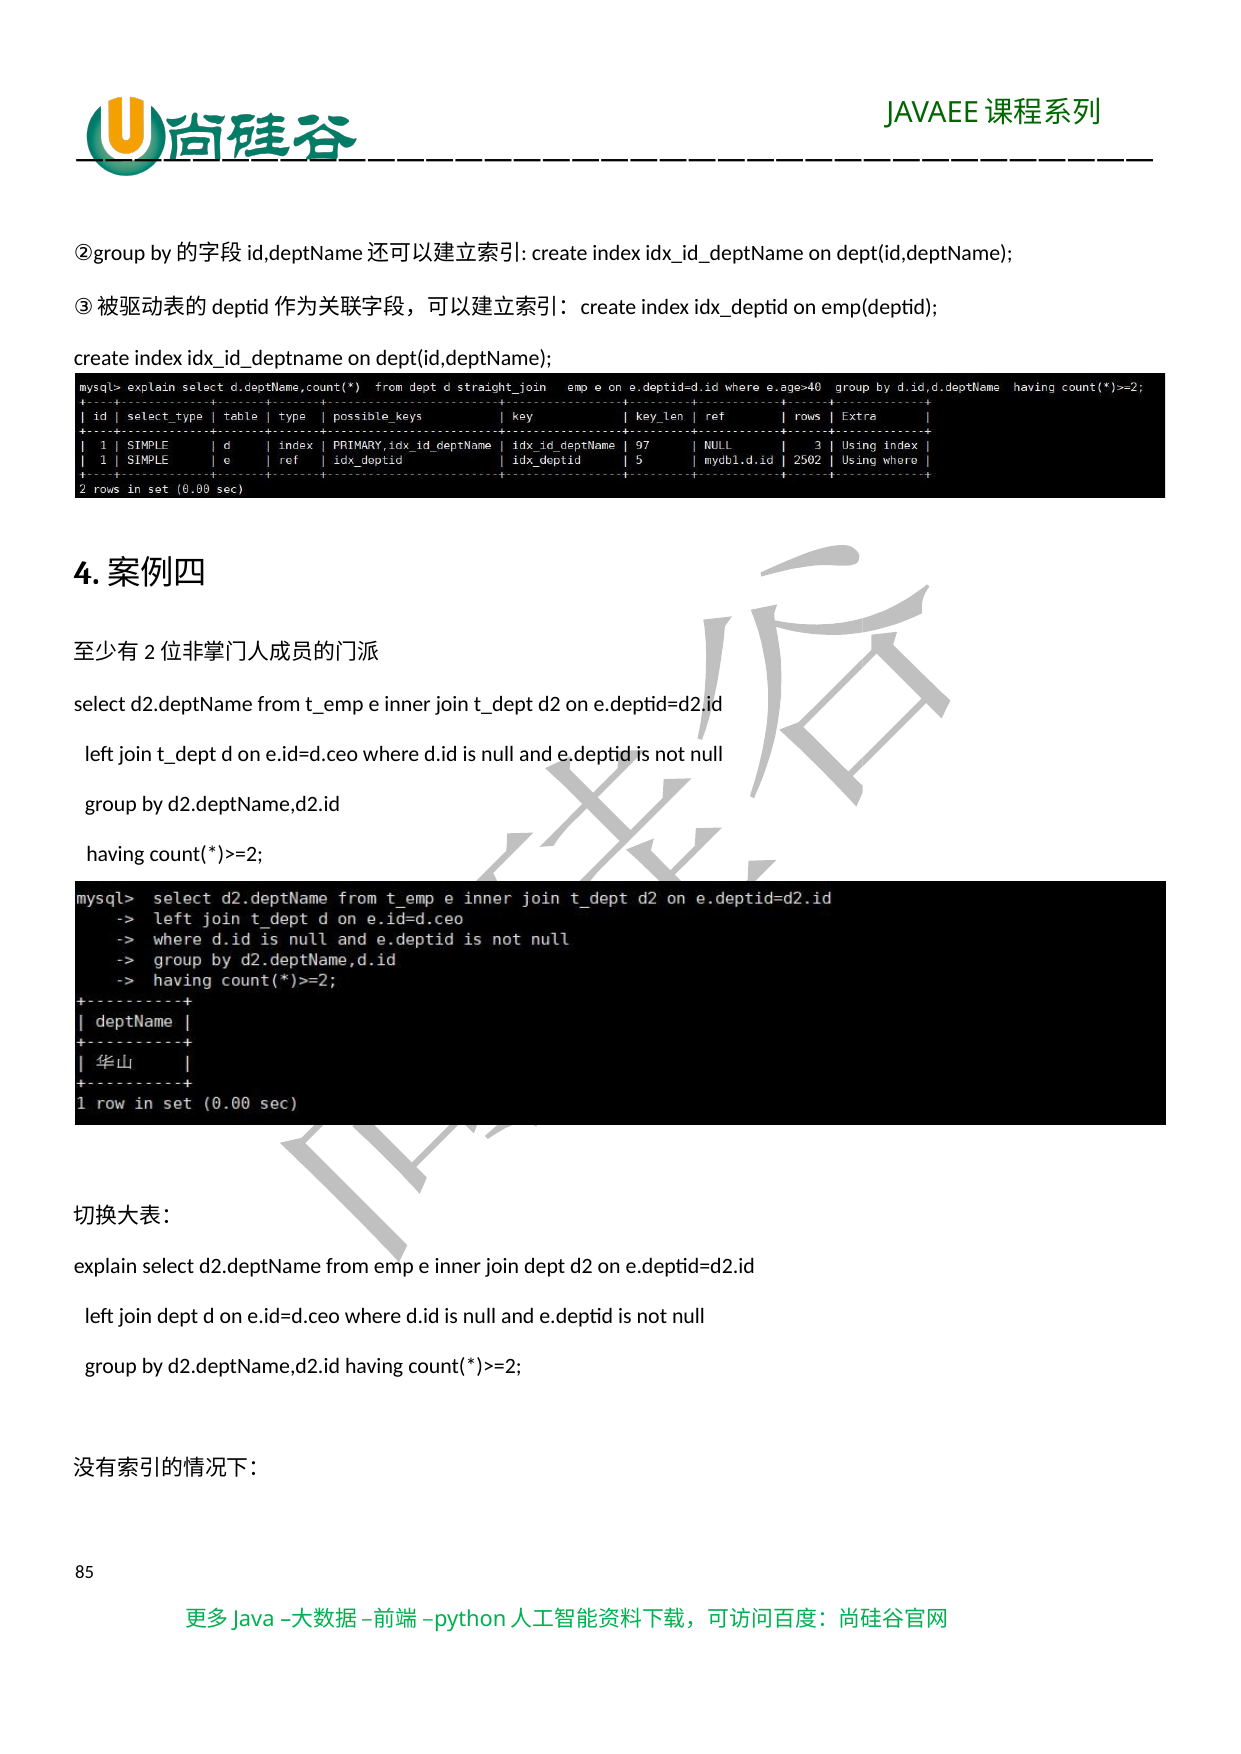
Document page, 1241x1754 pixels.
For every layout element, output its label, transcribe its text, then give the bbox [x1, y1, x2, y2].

picture [75, 88, 363, 184]
text select d2.deptName from t_emp e inner join t_dept d2 on e.deptid=d2.id left join t_dept d on e.id=d.ceo where d.id is null and e.deptid is not null group by d2.deptName,d2.id [73, 690, 724, 817]
text create index idx_id_deptname on dept(id,deptName); [73, 344, 1177, 371]
text 没有索引的情况下： [73, 1450, 1177, 1481]
text ③被驱动表的 deptid 作为关联字段，可以建立索引：create index idx_deptid on emp(deptid); [73, 289, 1177, 321]
text explain select d2.deptName from emp e inner join dept d2 on e.deptid=d2.id left join dept d on e.id=d.ceo where d.id is null and e.deptid is not null group by d2.deptName,d2.id having count(*)>=2; [73, 1252, 756, 1379]
text ②group by 的字段 id,deptName 还可以建立索引: create index idx_id_deptName on dept(id,deptName); [73, 234, 1177, 266]
picture [75, 373, 1166, 498]
text 至少有 2 位非掌门人成员的门派 [73, 634, 1177, 665]
text 切换大表： [73, 1198, 1177, 1230]
picture [75, 881, 1166, 1125]
subtitle 4. 案例四 [73, 546, 865, 594]
